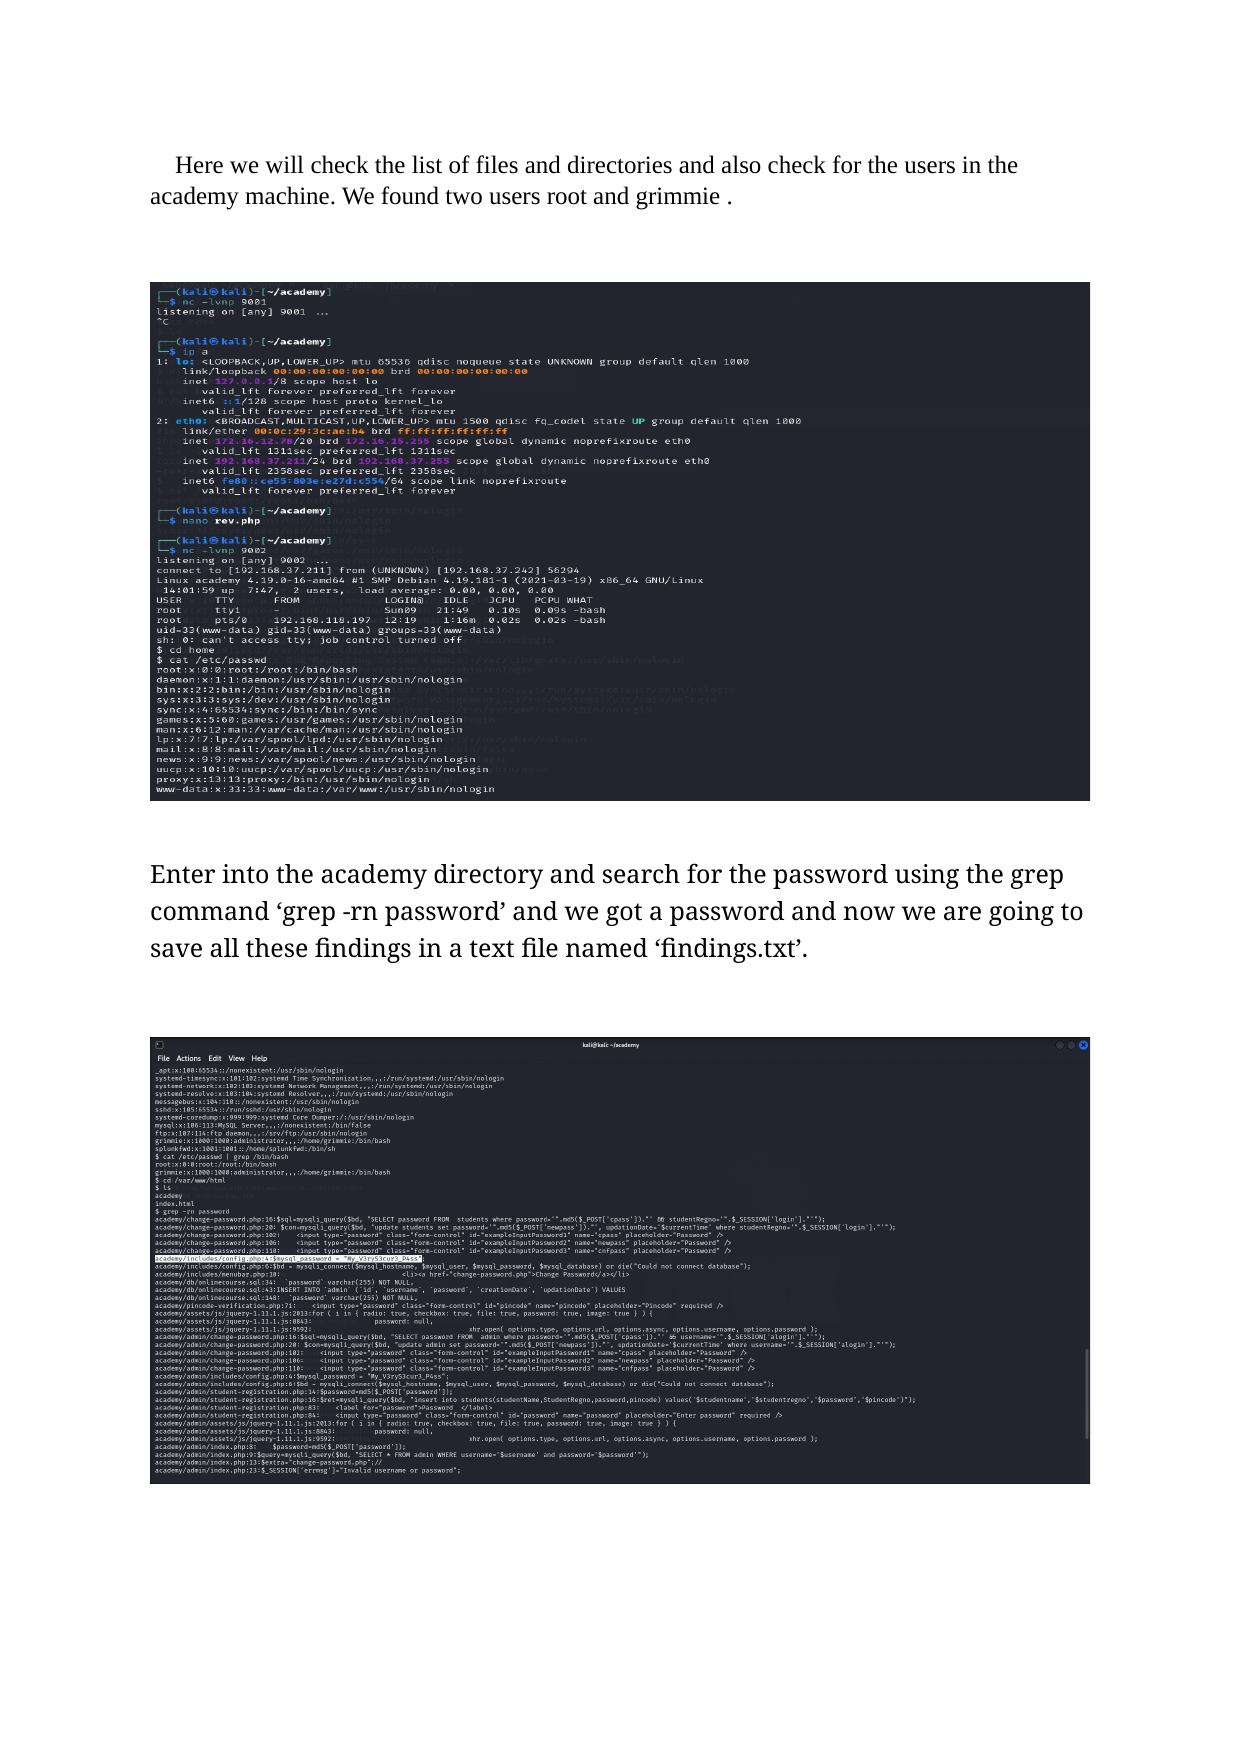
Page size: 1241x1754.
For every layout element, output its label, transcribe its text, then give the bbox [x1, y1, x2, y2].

text Here we will check the list of files and directories and also check for the users in the academy machine. We found two users root and grimmie . [150, 150, 1090, 210]
picture [150, 1037, 1091, 1484]
text Enter into the academy directory and search for the password using the grep command ‘grep -rn password’ and we got a password and now we are going to save all these findings in a text file named ‘findings.txt’. [150, 857, 1090, 965]
picture [150, 282, 1091, 801]
